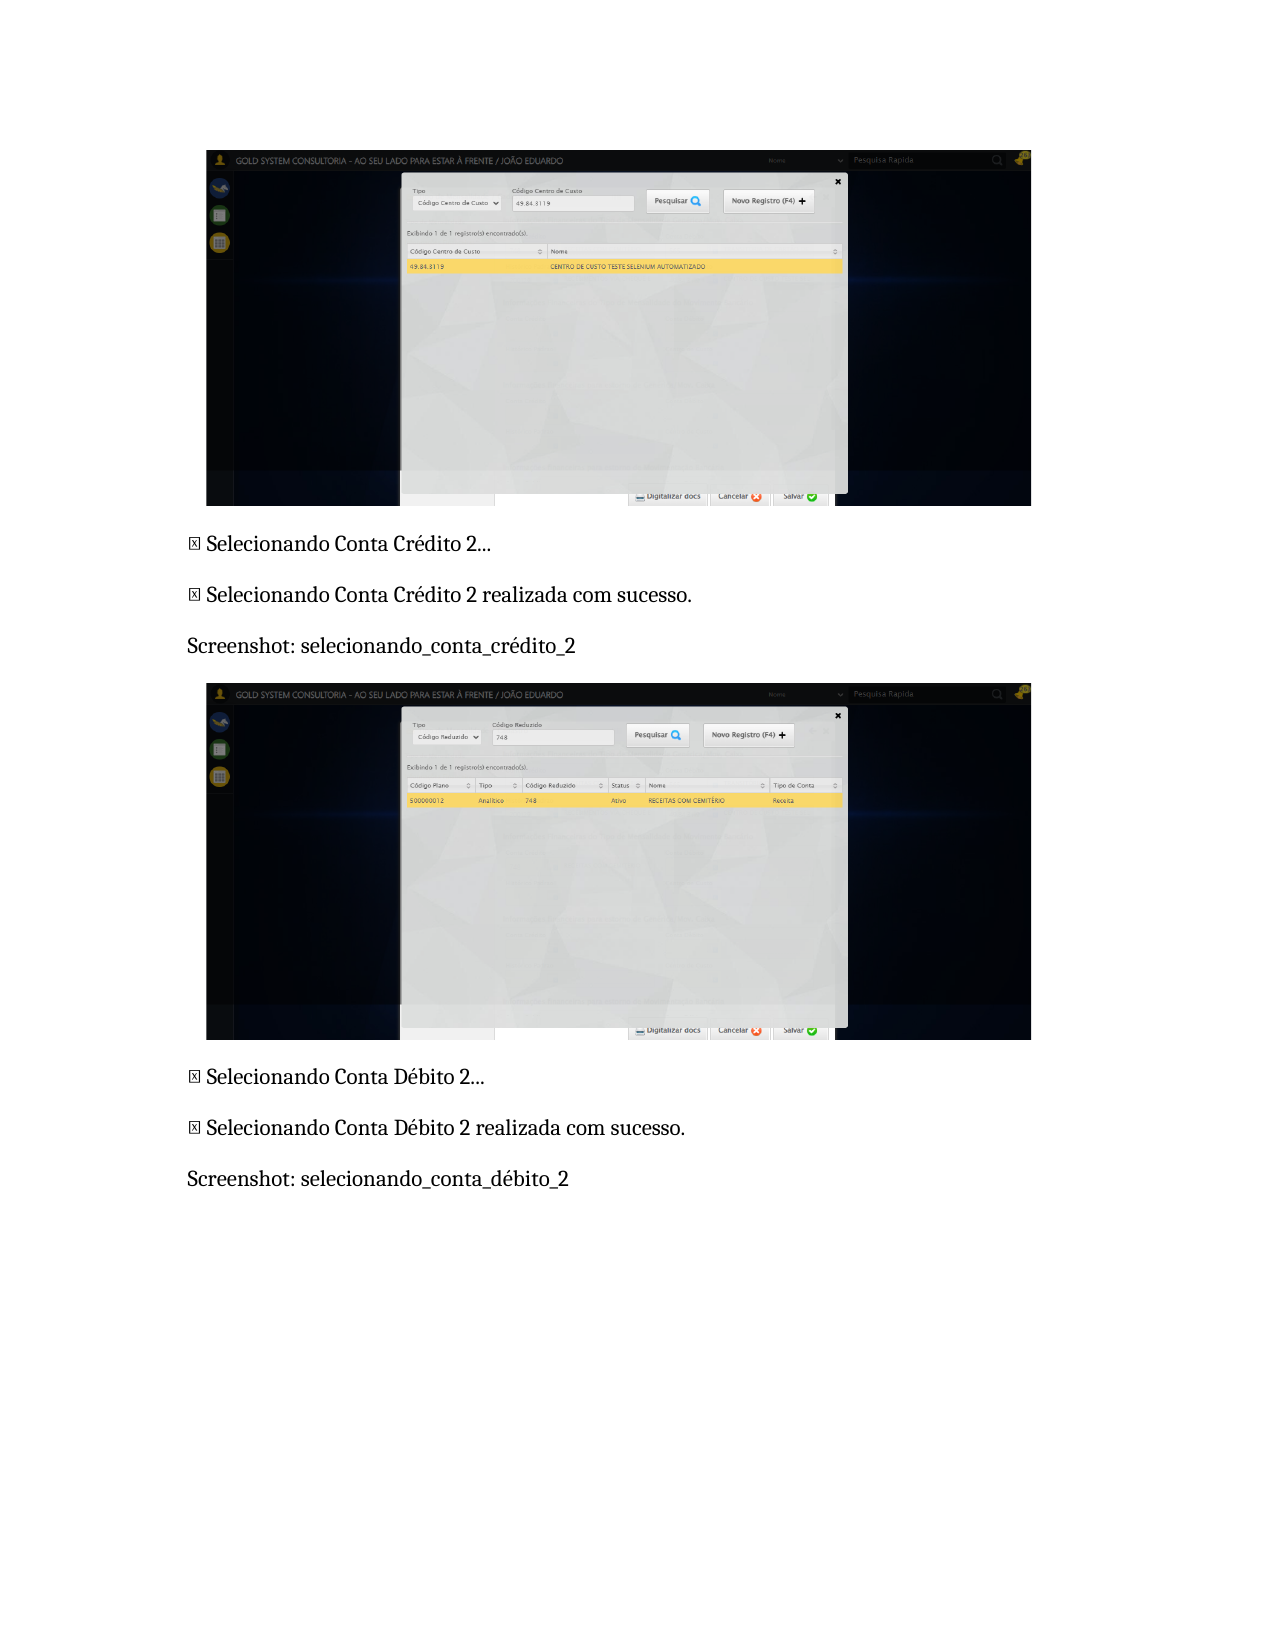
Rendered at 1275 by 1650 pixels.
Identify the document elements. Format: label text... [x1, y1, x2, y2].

text Screenshot: selecionando_conta_crédito_2 [187, 632, 1087, 659]
picture [206, 150, 1032, 506]
text ✅ Selecionando Conta Débito 2 realizada com sucesso. [187, 1115, 1087, 1141]
text 🔄 Selecionando Conta Crédito 2... [187, 530, 1087, 557]
text Screenshot: selecionando_conta_débito_2 [187, 1166, 1087, 1192]
picture [206, 683, 1032, 1040]
text 🔄 Selecionando Conta Débito 2... [187, 1064, 1087, 1090]
text ✅ Selecionando Conta Crédito 2 realizada com sucesso. [187, 581, 1087, 608]
